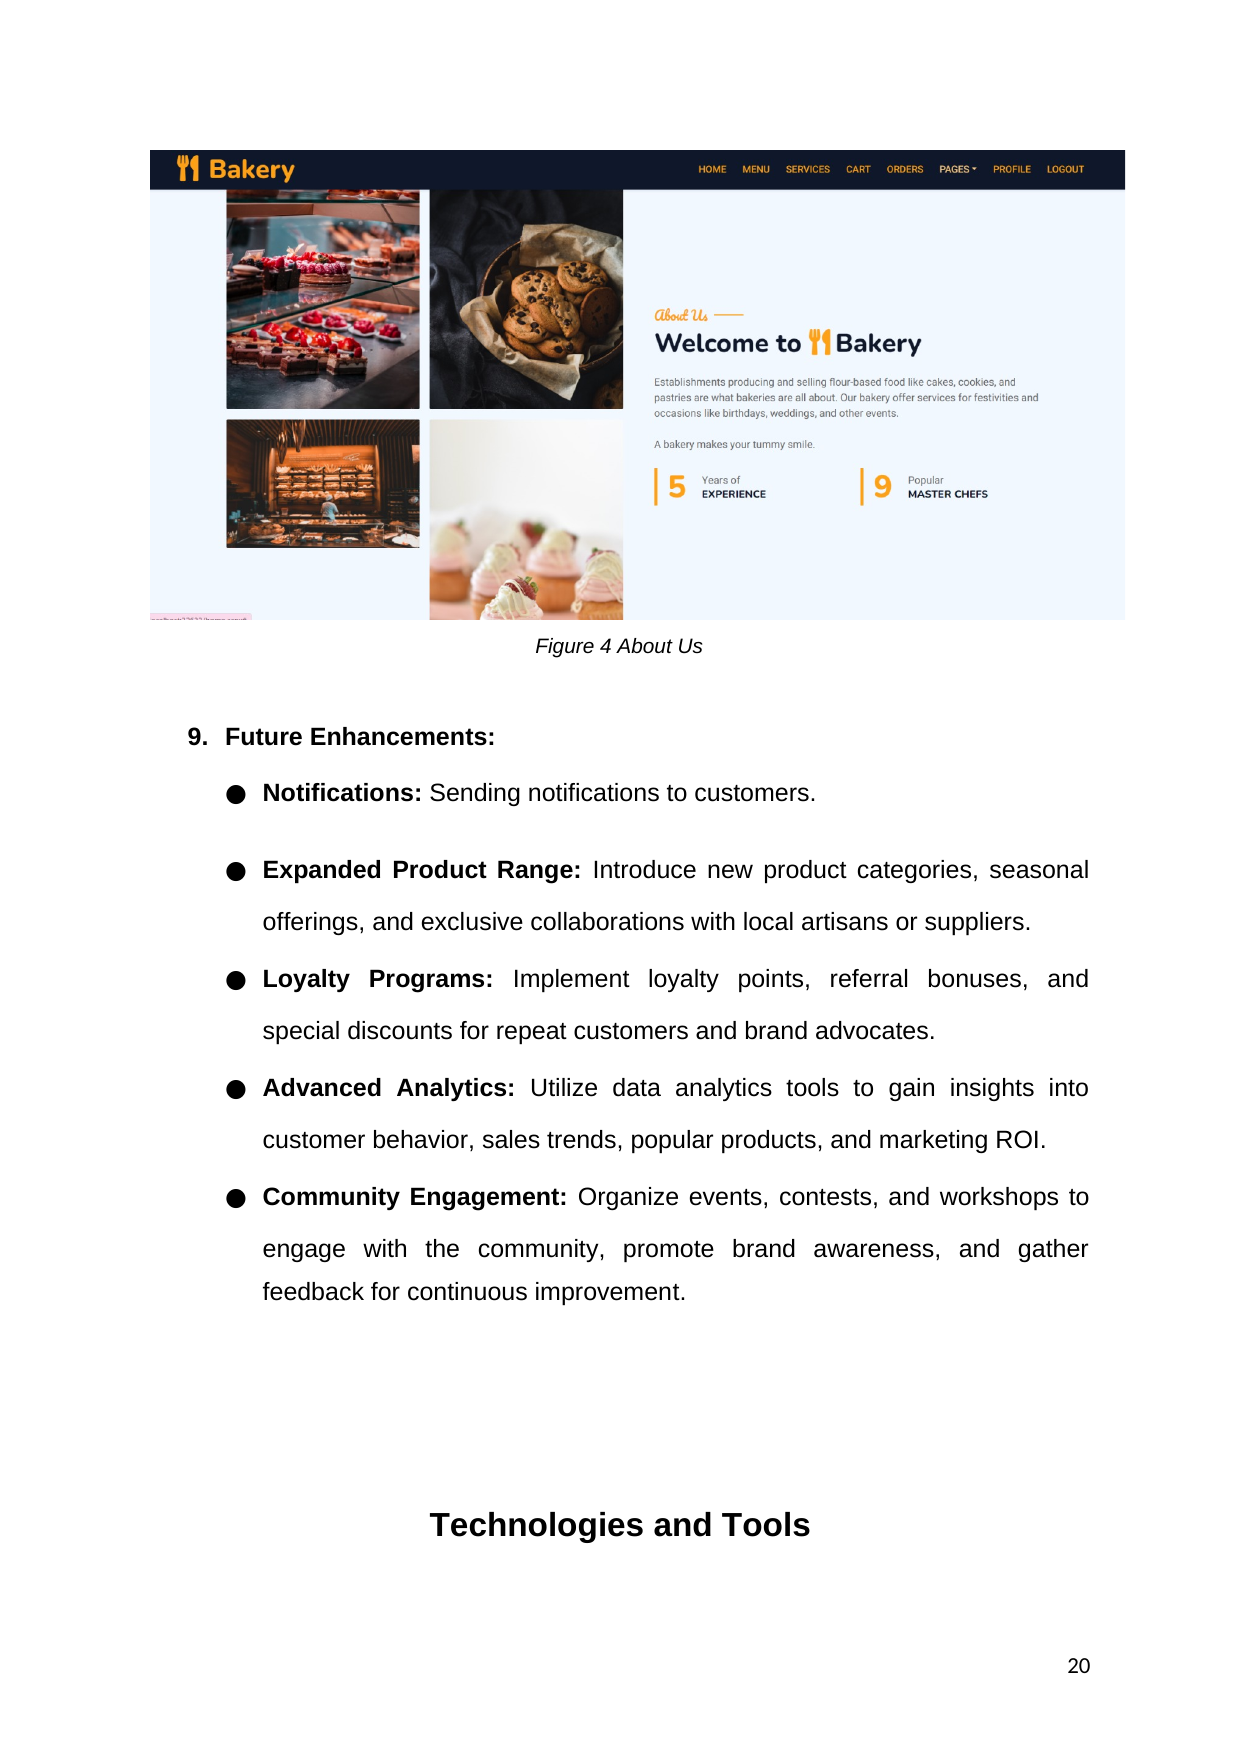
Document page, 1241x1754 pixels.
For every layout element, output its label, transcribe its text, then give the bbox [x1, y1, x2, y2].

picture [150, 150, 1125, 620]
list Advanced Analytics: Utilize data analytics tools to gain insights into customer behavior, sales trends, popular products, and marketing ROI. [225, 1059, 1090, 1153]
list Future Enhancements: [187, 722, 1090, 750]
list Community Engagement: Organize events, contests, and workshops to engage with the community, promote brand awareness, and gather feedback for continuous improvement. [225, 1168, 1090, 1305]
list Notifications: Sending notifications to customers. [225, 765, 1090, 816]
text Technologies and Tools [150, 1505, 1090, 1543]
text Figure 4 About Us [150, 634, 1090, 658]
list Expanded Product Range: Introduce new product categories, seasonal offerings, and exclusive collaborations with local artisans or suppliers. [225, 842, 1090, 936]
list Loyalty Programs: Implement loyalty points, referral bonuses, and special discounts for repeat customers and brand advocates. [225, 950, 1090, 1045]
